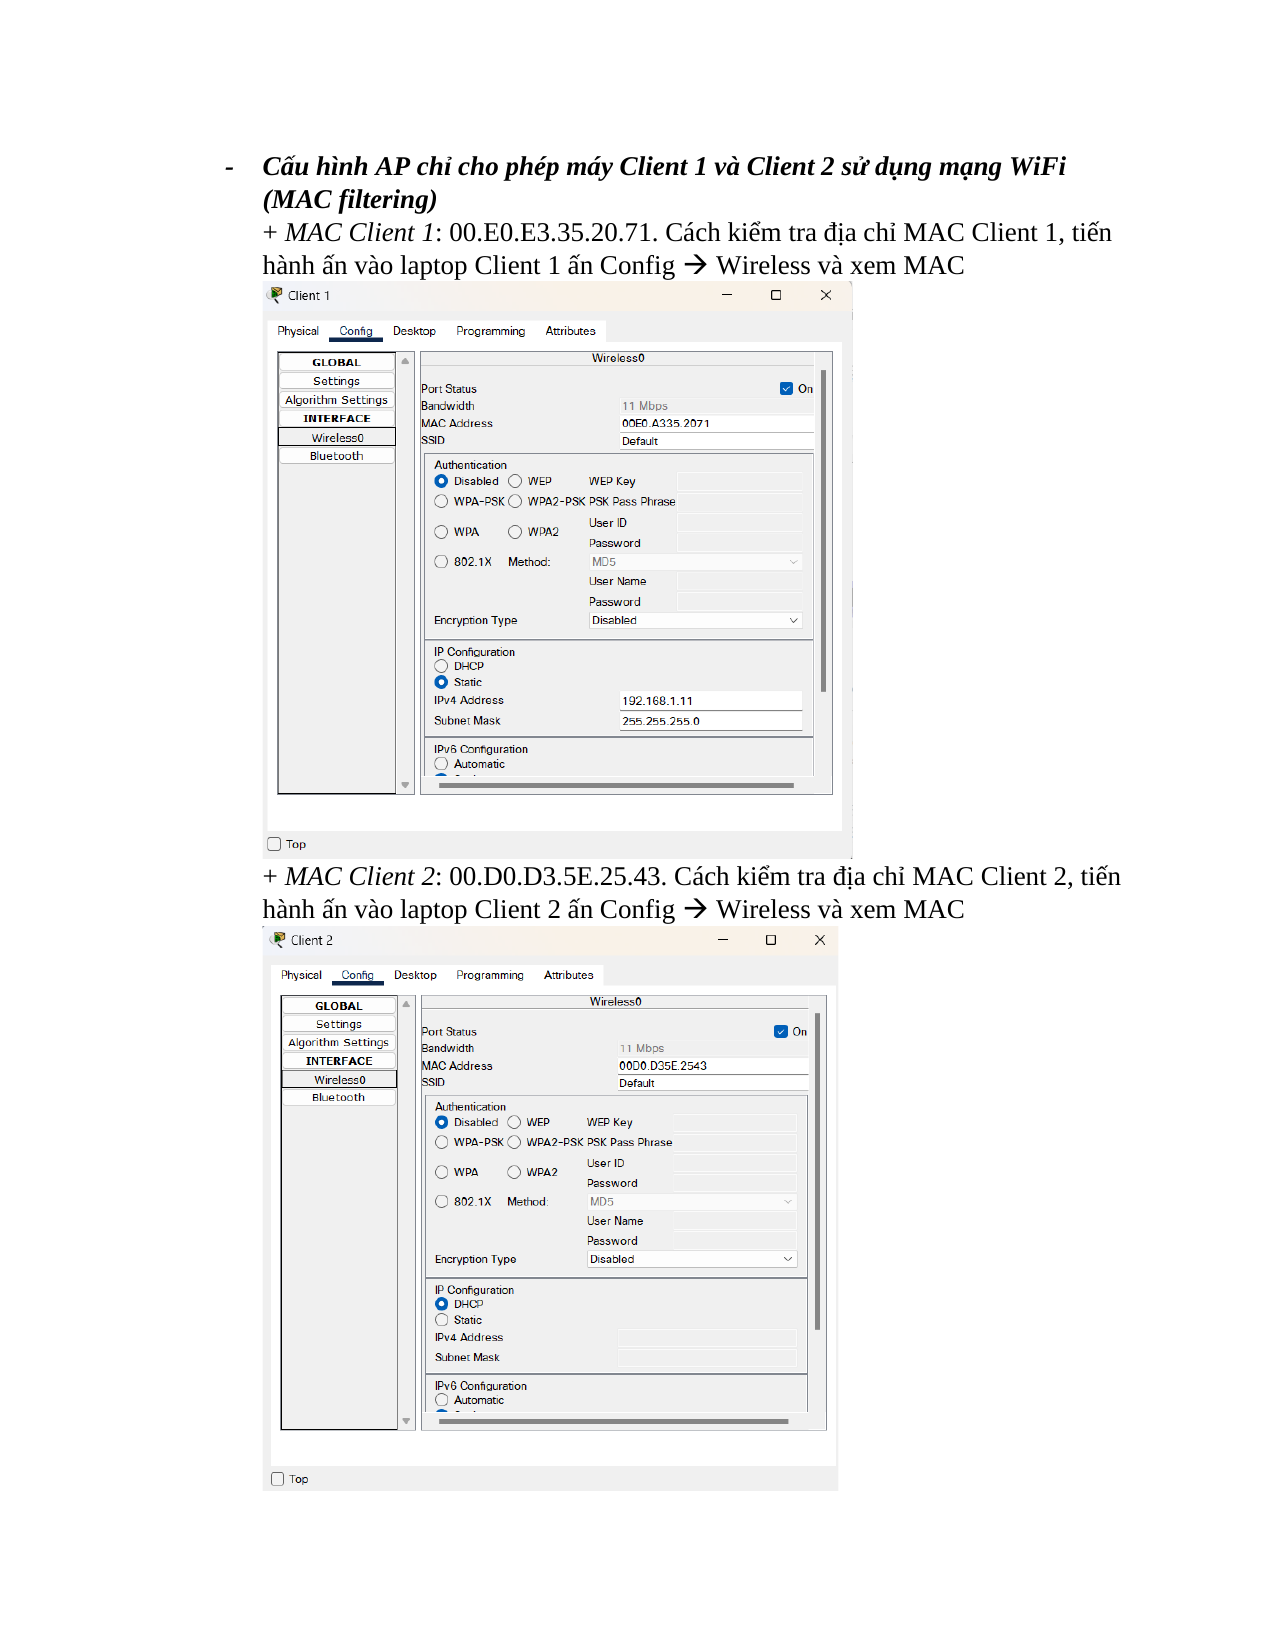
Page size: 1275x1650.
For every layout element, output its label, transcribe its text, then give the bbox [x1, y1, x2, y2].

list + MAC Client 1: 00.E0.E3.35.20.71. Cách kiểm tra địa chỉ MAC Client 1, tiến hành ấn vào laptop Client 1 ấn Config Wireless và xem MAC [262, 216, 1125, 280]
picture [262, 926, 839, 1491]
list + MAC Client 2: 00.D0.D3.5E.25.43. Cách kiểm tra địa chỉ MAC Client 2, tiến hành ấn vào laptop Client 2 ấn Config Wireless và xem MAC [262, 860, 1125, 924]
picture [262, 281, 853, 859]
list Cấu hình AP chỉ cho phép máy Client 1 và Client 2 sử dụng mạng WiFi (MAC filtering) [225, 150, 1125, 214]
